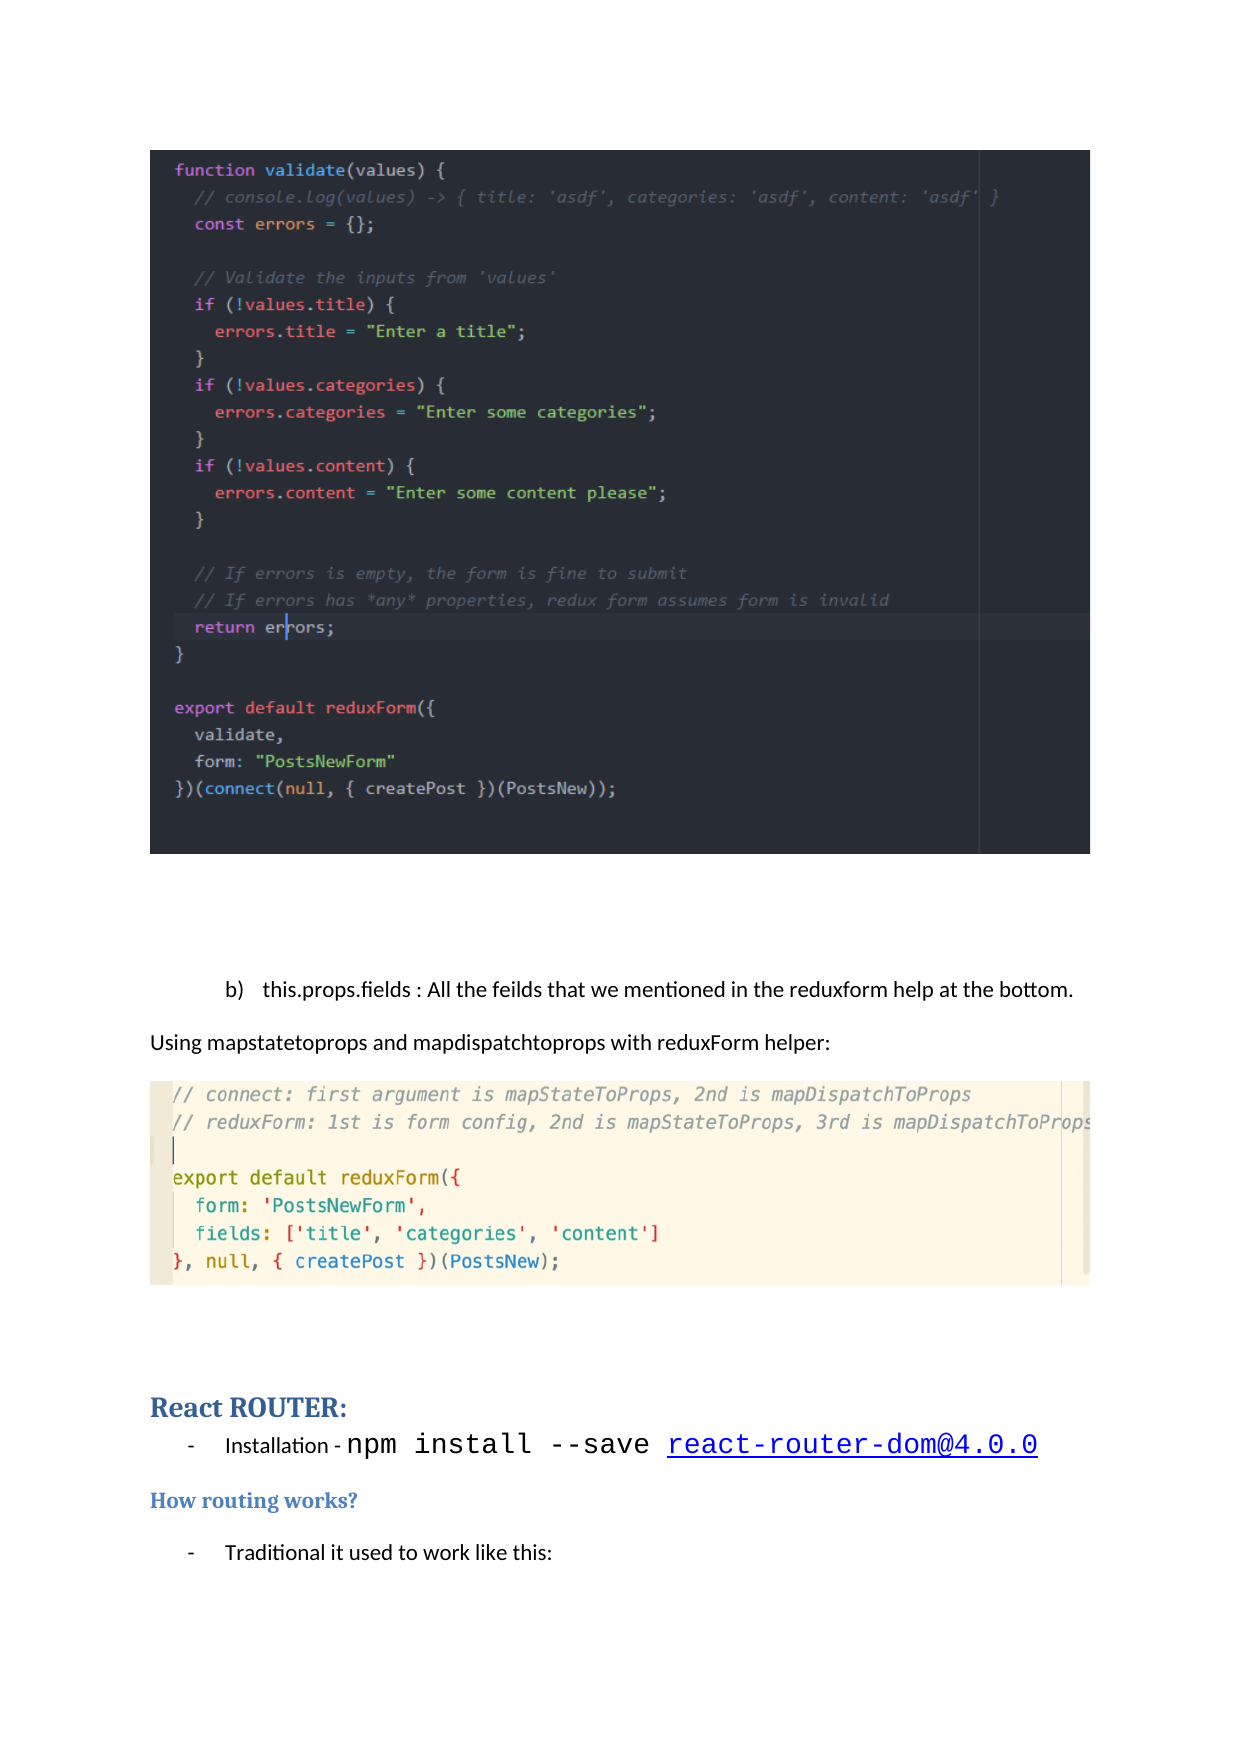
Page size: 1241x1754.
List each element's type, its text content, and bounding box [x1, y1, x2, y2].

subtitle React ROUTER: [150, 1391, 1090, 1425]
list Traditional it used to work like this: [187, 1538, 1090, 1566]
text Using mapstatetoprops and mapdispatchtoprops with reduxForm helper: [150, 1028, 1090, 1056]
list this.props.fields : All the feilds that we mentioned in the reduxform help at the bottom. [225, 975, 1090, 1003]
list Installation - npm install --save react-router-dom@4.0.0 [187, 1430, 1090, 1462]
text How routing works? [150, 1487, 1090, 1514]
picture [150, 150, 1091, 854]
picture [150, 1081, 1091, 1285]
